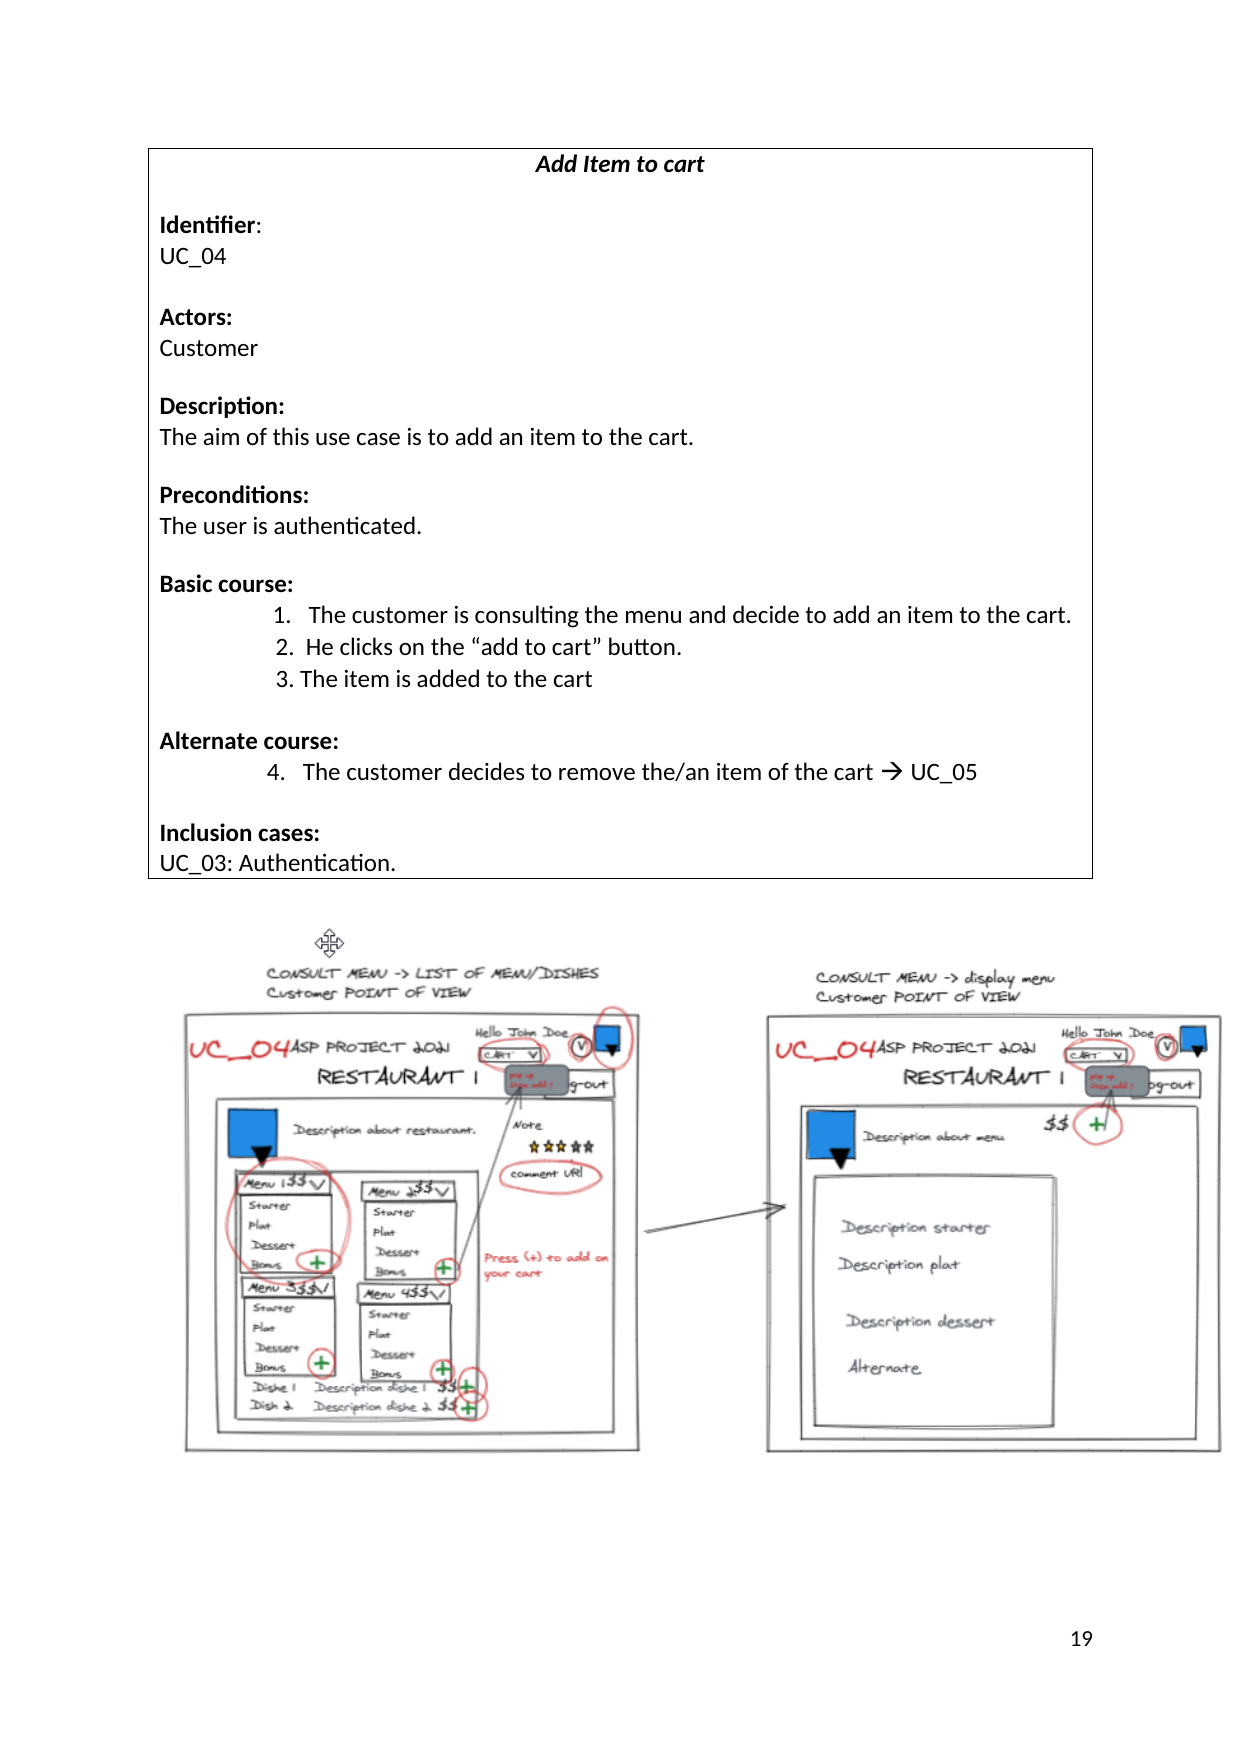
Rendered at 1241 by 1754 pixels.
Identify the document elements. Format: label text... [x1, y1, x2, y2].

table_header Add Item to cart Identifier: UC_04 Actors: Customer Description: The aim of this use case is to add an item to the cart. Preconditions: The user is authenticated. Basic course: 1. The customer is consulting the menu and decide to add an item to the cart. 2. He clicks on the “add to cart” button. 3. The item is added to the cart Alternate course: 4. The customer decides to remove the/an item of the cart UC_05 Inclusion cases: UC_03: Authentication. [149, 149, 1092, 878]
picture [147, 926, 1241, 1464]
